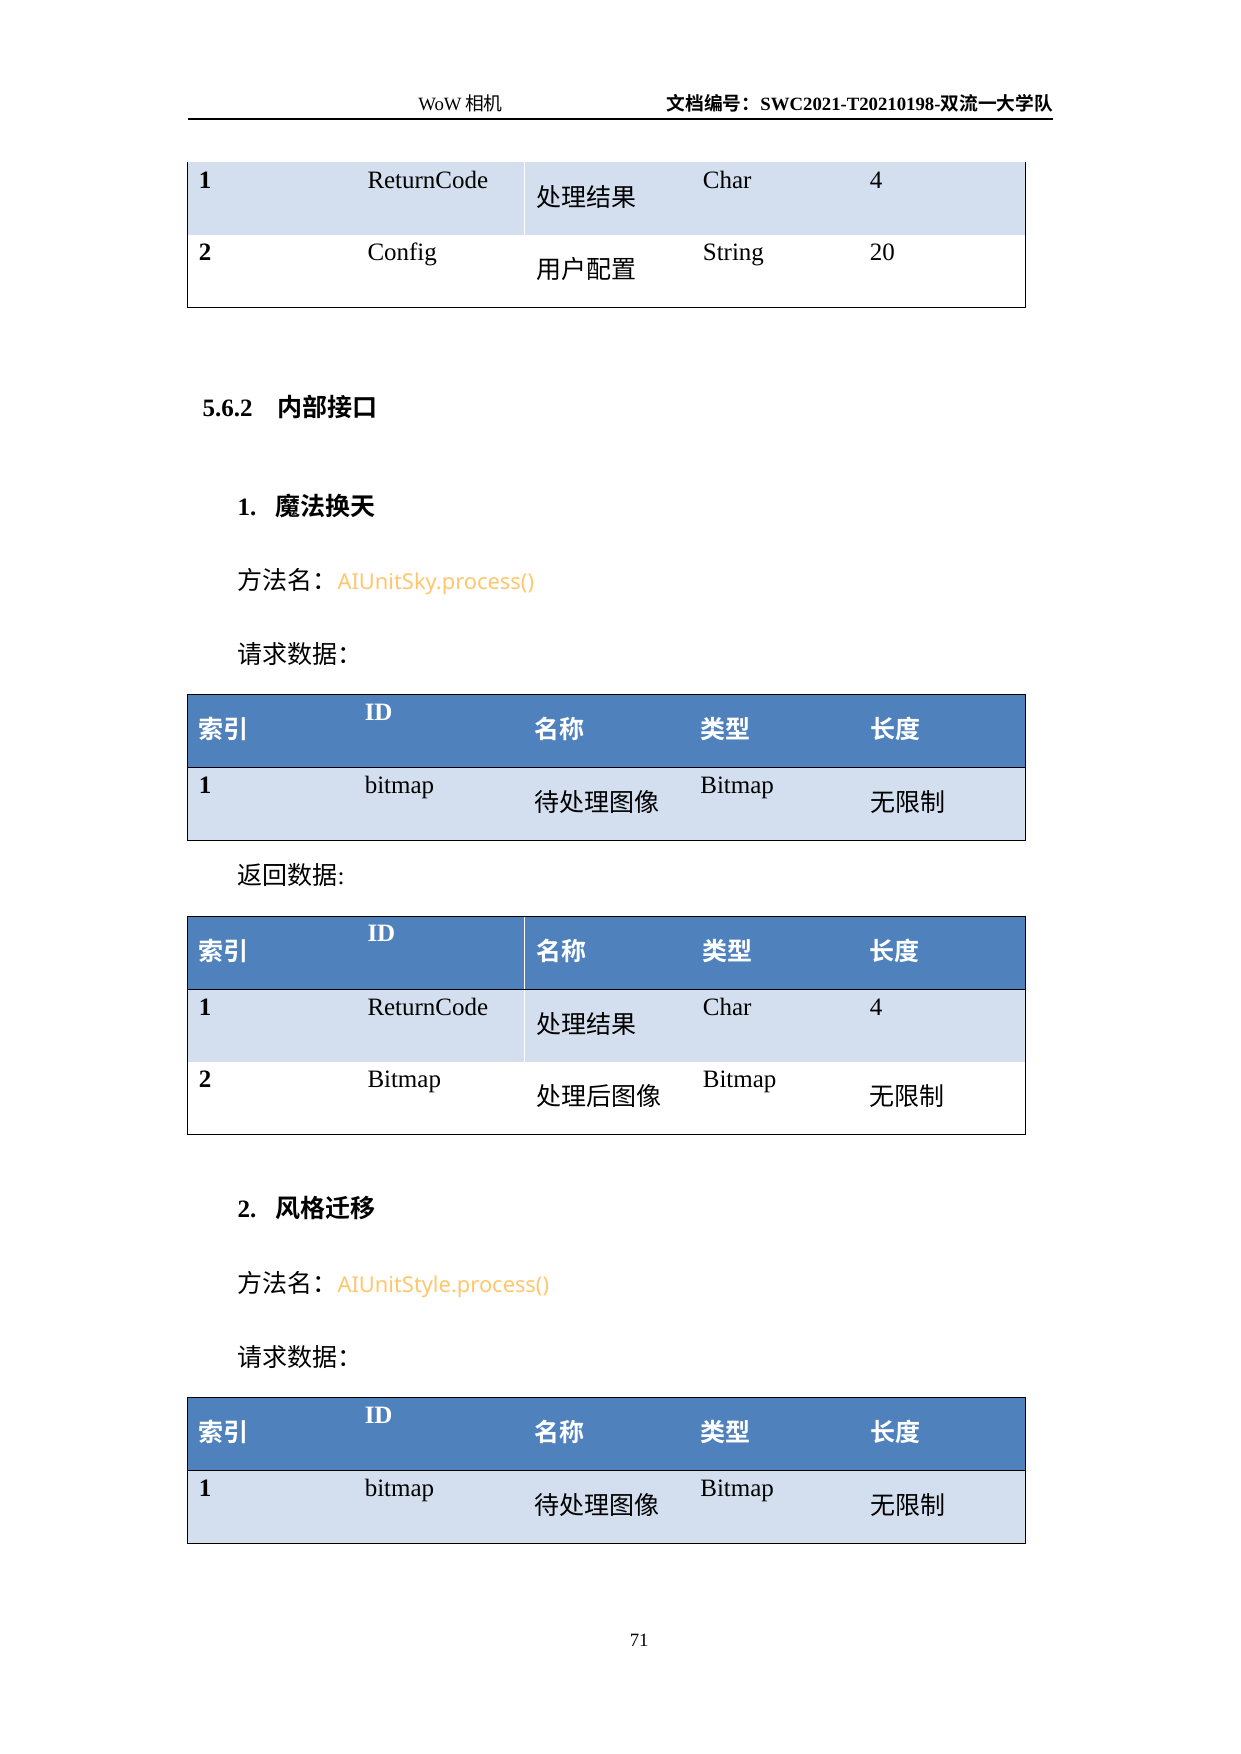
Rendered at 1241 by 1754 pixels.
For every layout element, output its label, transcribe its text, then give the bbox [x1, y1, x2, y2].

text 方法名：AIUnitStyle.process() [237, 1249, 1053, 1314]
table_cell 无限制 [859, 1471, 1025, 1543]
table_header 索引 [188, 1398, 353, 1470]
table_cell 处理结果 [525, 162, 691, 235]
table_header 索引 [188, 695, 353, 767]
text 返回数据: [237, 841, 1053, 906]
table_cell Char [691, 162, 858, 235]
table_header 长度 [858, 917, 1025, 989]
table_cell 处理结果 [525, 990, 691, 1062]
table_cell 1 [188, 990, 356, 1062]
table_cell 2 [188, 1062, 356, 1134]
table_cell Bitmap [691, 1062, 858, 1134]
table_header 类型 [689, 695, 859, 767]
table_cell Char [691, 990, 858, 1062]
list 魔法换天 [237, 472, 1053, 537]
table_header 名称 [523, 695, 689, 767]
table_cell bitmap [353, 1471, 523, 1543]
table_header 类型 [691, 917, 858, 989]
table_header ID [356, 917, 524, 989]
subtitle 内部接口 [202, 373, 1053, 438]
table_header 长度 [859, 1398, 1025, 1470]
table_cell 处理后图像 [525, 1062, 691, 1134]
table_cell String [691, 235, 858, 307]
table_cell 20 [858, 235, 1025, 307]
table_header 索引 [188, 917, 356, 989]
table_cell Bitmap [356, 1062, 524, 1134]
table_cell 无限制 [859, 768, 1025, 840]
table_cell 1 [188, 162, 356, 235]
table_cell 1 [188, 768, 353, 840]
table_cell 1 [188, 1471, 353, 1543]
text 方法名：AIUnitSky.process() [237, 546, 1053, 611]
table_cell ReturnCode [356, 162, 524, 235]
table_cell Config [356, 235, 524, 307]
table_header 名称 [525, 917, 691, 989]
text 请求数据： [237, 1323, 1053, 1388]
table_header ID [353, 695, 523, 767]
table_header 类型 [689, 1398, 859, 1470]
table_cell 用户配置 [525, 235, 691, 307]
table_cell Bitmap [689, 1471, 859, 1543]
table_header ID [353, 1398, 523, 1470]
table_header 名称 [523, 1398, 689, 1470]
table_cell 2 [188, 235, 356, 307]
table_cell 待处理图像 [523, 1471, 689, 1543]
table_cell 无限制 [858, 1062, 1025, 1134]
table_cell 4 [858, 990, 1025, 1062]
table_cell Bitmap [689, 768, 859, 840]
table_cell 待处理图像 [523, 768, 689, 840]
table_header 长度 [859, 695, 1025, 767]
text 请求数据： [237, 620, 1053, 685]
list 风格迁移 [237, 1174, 1053, 1239]
table_cell bitmap [353, 768, 523, 840]
table_cell 4 [858, 162, 1025, 235]
table_cell ReturnCode [356, 990, 524, 1062]
